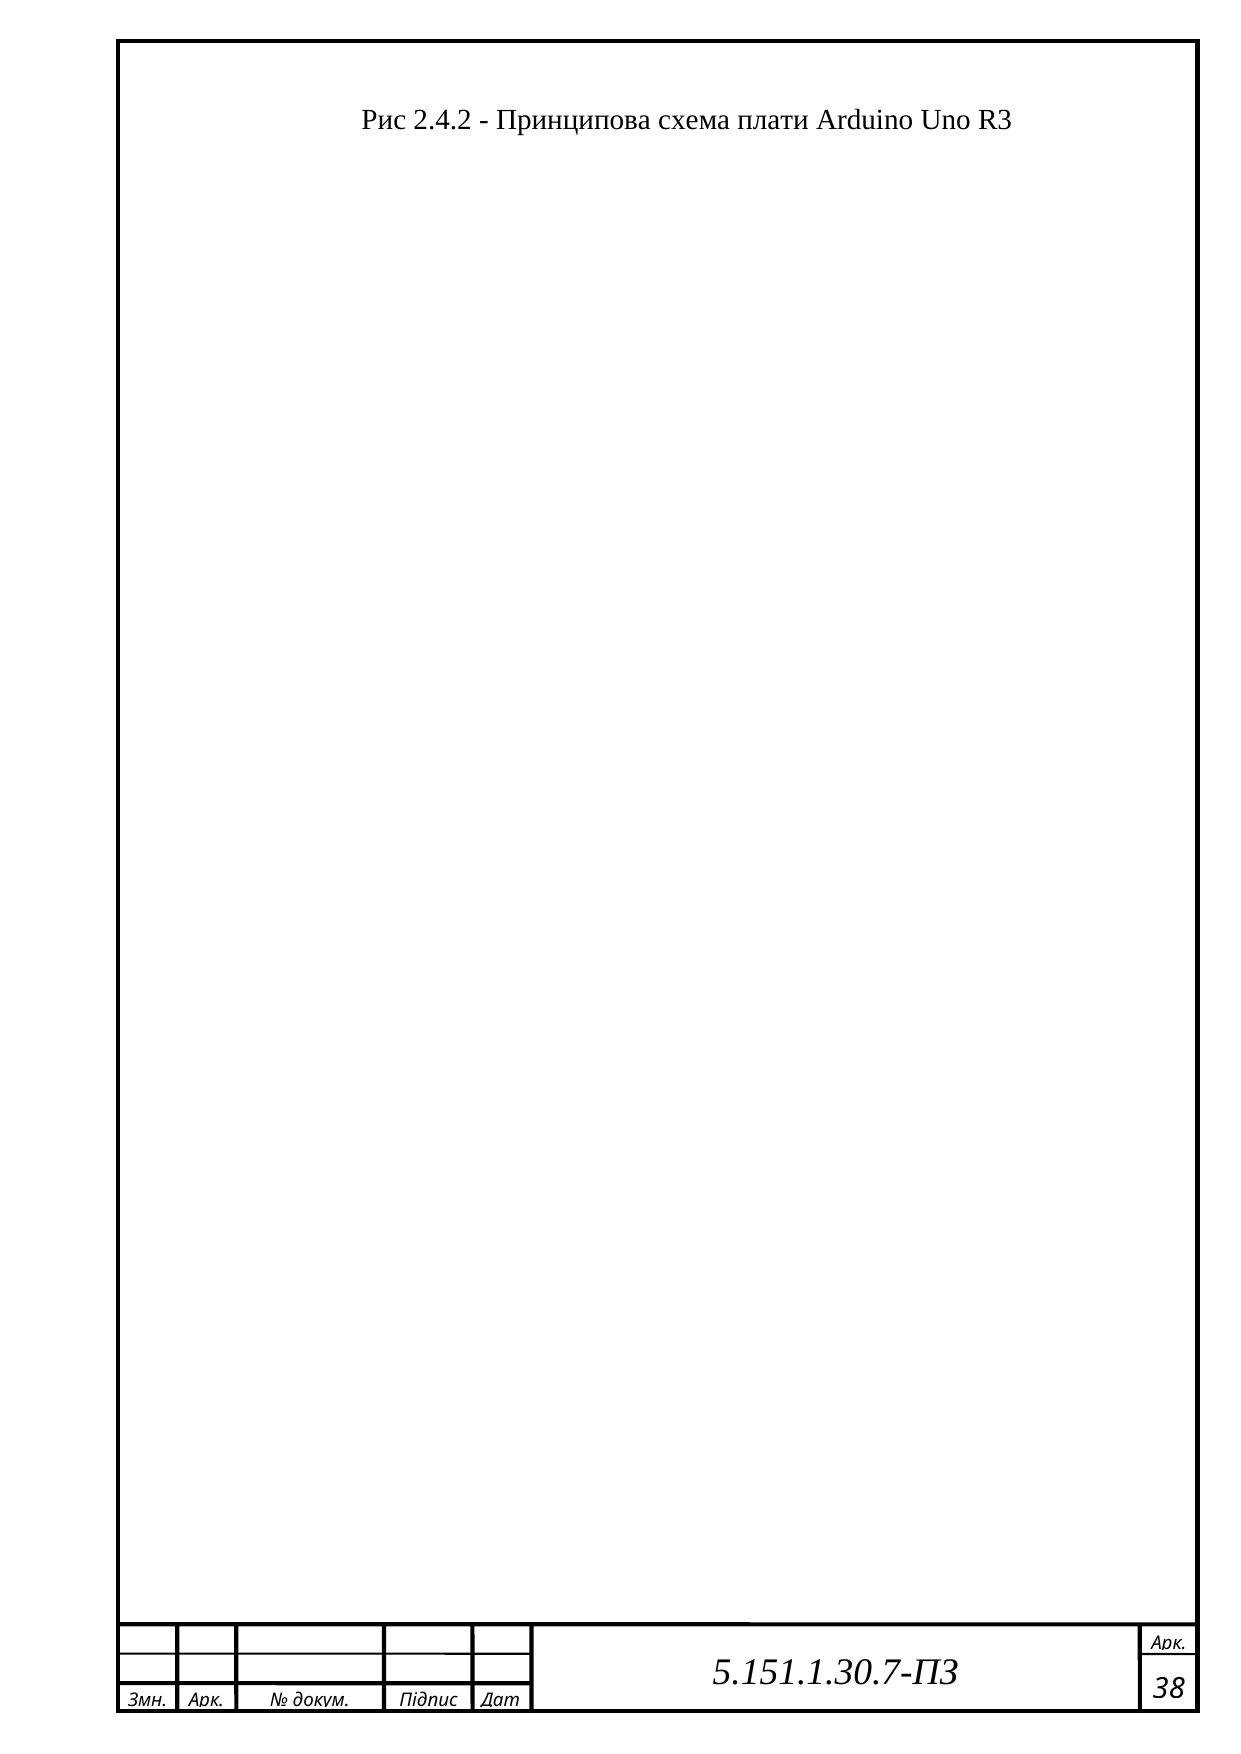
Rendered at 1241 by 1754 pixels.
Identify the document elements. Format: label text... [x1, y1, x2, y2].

text Рис 2.4.2 - Принципова схема плати Arduino Uno R3 [177, 102, 1152, 135]
